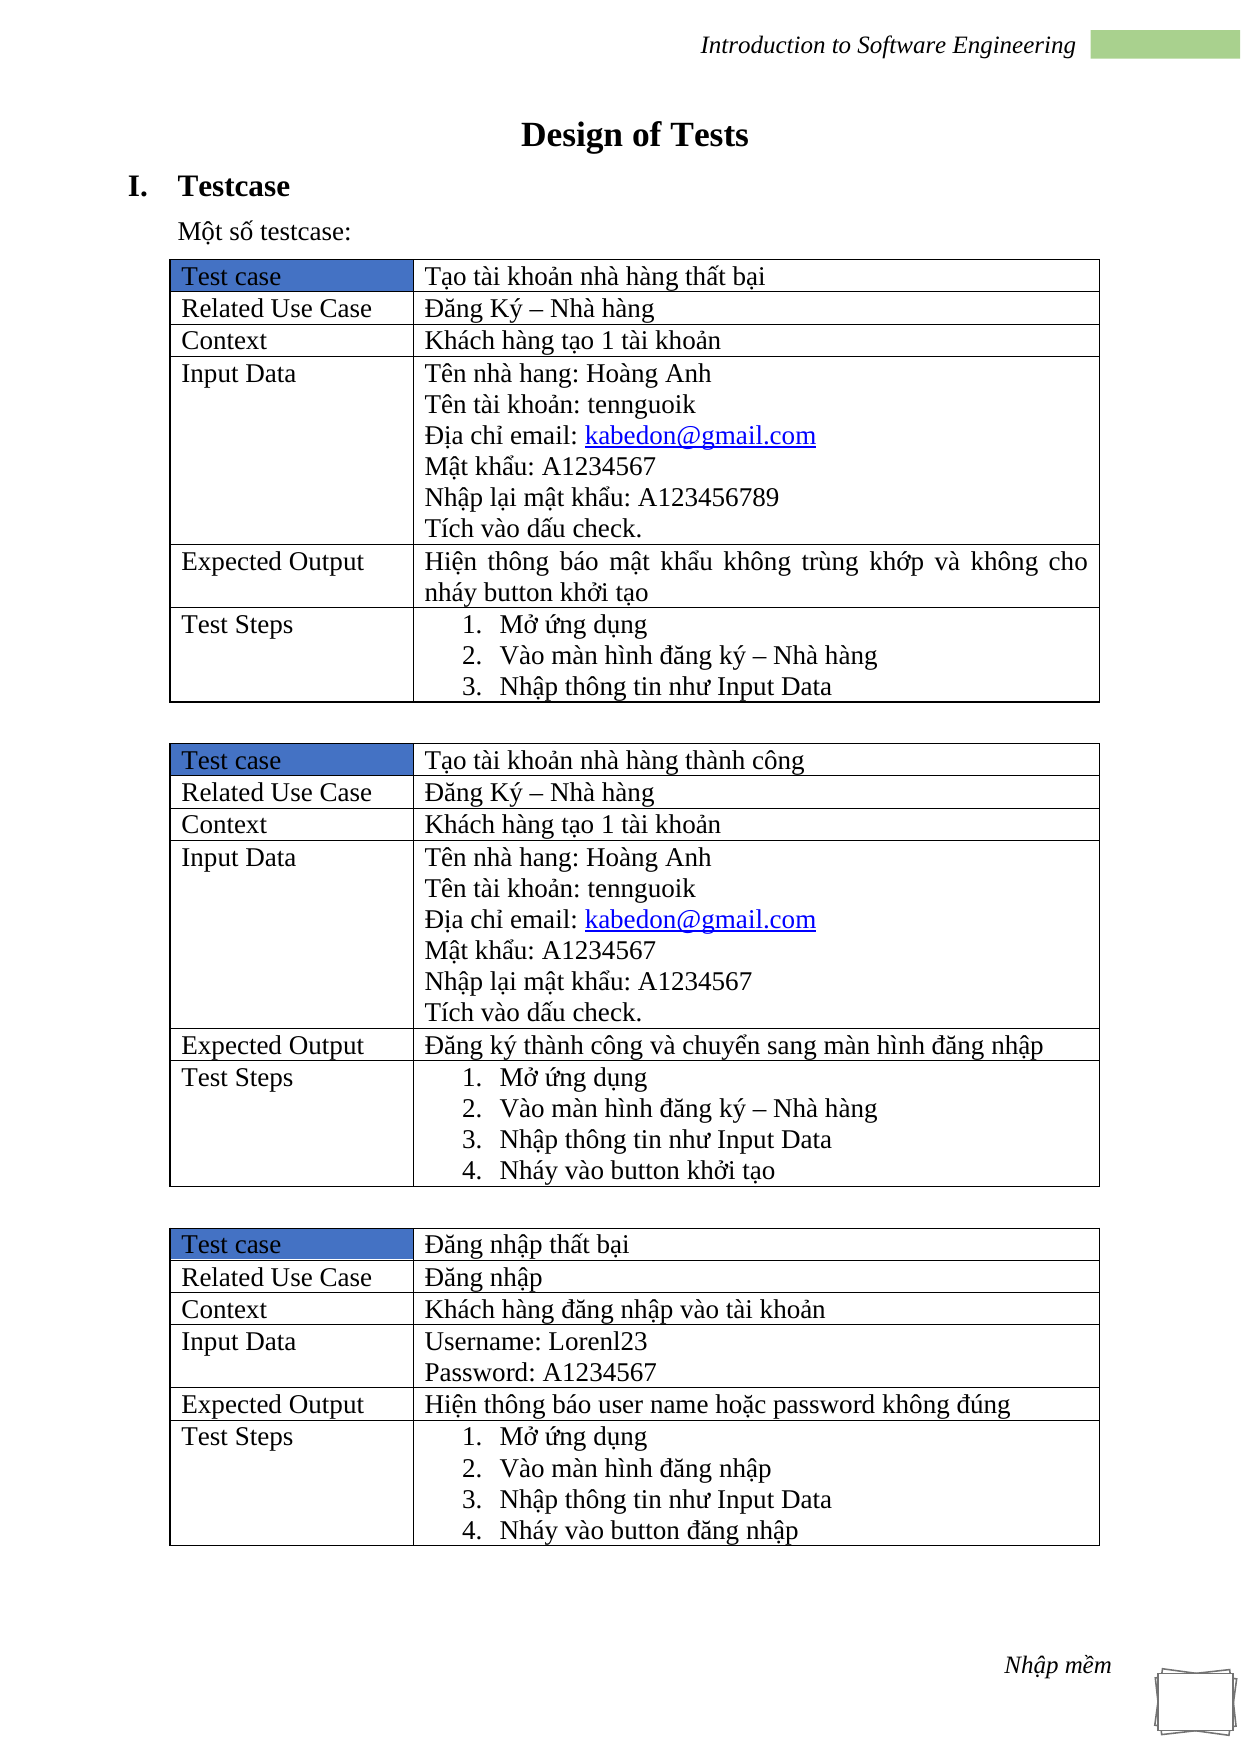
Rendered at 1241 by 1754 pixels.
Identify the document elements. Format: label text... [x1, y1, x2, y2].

table_cell Input Data [171, 841, 413, 1028]
table_cell Test Steps [171, 1421, 413, 1545]
table_header Đăng nhập thất bại [414, 1229, 1099, 1259]
table_cell Related Use Case [171, 1261, 413, 1292]
table_cell Tên nhà hang: Hoàng Anh Tên tài khoản: tennguoik Địa chỉ email: kabedon@gmail.com Mật khẩu: A1234567 Nhập lại mật khẩu: A123456789 Tích vào dấu check. [414, 357, 1099, 543]
table_cell Input Data [171, 357, 413, 543]
table_cell Test Steps [171, 608, 413, 701]
table_cell Tên nhà hang: Hoàng Anh Tên tài khoản: tennguoik Địa chỉ email: kabedon@gmail.com Mật khẩu: A1234567 Nhập lại mật khẩu: A1234567 Tích vào dấu check. [414, 841, 1099, 1028]
table_header Test case [171, 260, 413, 291]
table_cell Test Steps [171, 1061, 413, 1186]
table_cell Expected Output [171, 1388, 413, 1419]
table_cell Context [171, 1293, 413, 1324]
table_header Test case [171, 1229, 413, 1259]
table_cell Đăng Ký – Nhà hàng [414, 292, 1099, 323]
table_cell Mở ứng dụng Vào màn hình đăng ký – Nhà hàng Nhập thông tin như Input Data Nháy vào button khởi tạo [414, 1061, 1099, 1186]
table_cell Username: Lorenl23 Password: A1234567 [414, 1325, 1099, 1387]
table_cell Context [171, 809, 413, 840]
table_cell Mở ứng dụng Vào màn hình đăng ký – Nhà hàng Nhập thông tin như Input Data [414, 608, 1099, 701]
table_cell Context [171, 325, 413, 356]
table_cell Mở ứng dụng Vào màn hình đăng nhập Nhập thông tin như Input Data Nháy vào button đăng nhập [414, 1421, 1099, 1545]
table_cell Khách hàng đăng nhập vào tài khoản [414, 1293, 1099, 1324]
list Testcase [148, 167, 1152, 203]
subtitle Design of Tests [118, 114, 1152, 154]
table_cell Related Use Case [171, 776, 413, 808]
table_header Tạo tài khoản nhà hàng thất bại [414, 260, 1099, 291]
list Một số testcase: [177, 215, 1152, 247]
table_cell Đăng ký thành công và chuyển sang màn hình đăng nhập [414, 1029, 1099, 1060]
table_cell Khách hàng tạo 1 tài khoản [414, 325, 1099, 356]
table_cell Input Data [171, 1325, 413, 1387]
table_cell Expected Output [171, 1029, 413, 1060]
table_cell Đăng nhập [414, 1261, 1099, 1292]
table_cell Expected Output [171, 545, 413, 607]
table_cell Related Use Case [171, 292, 413, 323]
table_header Tạo tài khoản nhà hàng thành công [414, 744, 1099, 775]
table_cell Khách hàng tạo 1 tài khoản [414, 809, 1099, 840]
table_cell Đăng Ký – Nhà hàng [414, 776, 1099, 808]
table_header Test case [171, 744, 413, 775]
table_cell Hiện thông báo mật khẩu không trùng khớp và không cho nháy button khởi tạo [414, 545, 1099, 607]
table_cell Hiện thông báo user name hoặc password không đúng [414, 1388, 1099, 1419]
